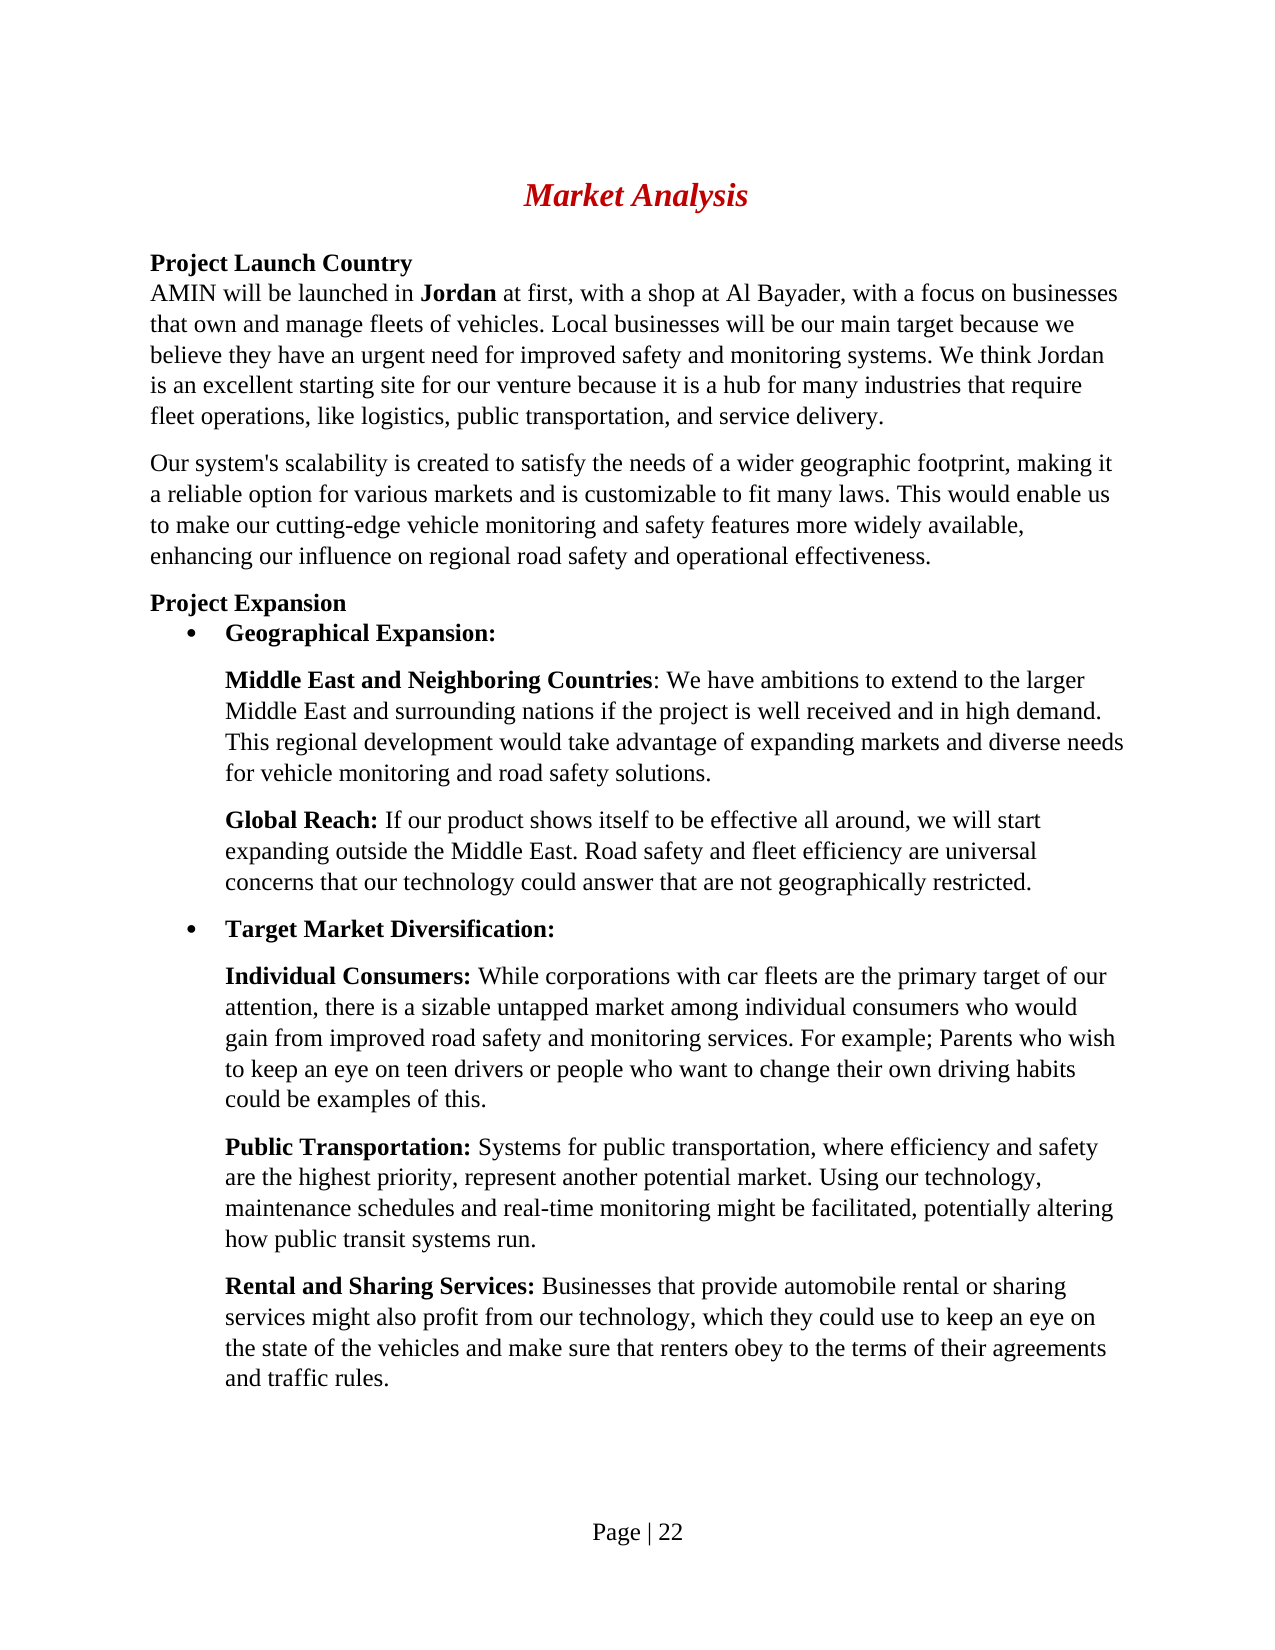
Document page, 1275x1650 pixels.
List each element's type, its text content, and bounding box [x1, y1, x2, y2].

text AMIN will be launched in Jordan at first, with a shop at Al Bayader, with a focus on businesses that own and manage fleets of vehicles. Local businesses will be our main target because we believe they have an urgent need for improved safety and monitoring systems. We think Jordan is an excellent starting site for our venture because it is a hub for many industries that require fleet operations, like logistics, public transportation, and service delivery. [150, 278, 1125, 430]
text Middle East and Neighboring Countries: We have ambitions to extend to the larger Middle East and surrounding nations if the project is well received and in high demand. This regional development would take advantage of expanding markets and diverse needs for vehicle monitoring and road safety solutions. [225, 666, 1125, 787]
subtitle Project Expansion [150, 588, 1125, 617]
list Geographical Expansion: [187, 618, 1125, 647]
subtitle Market Analysis [150, 175, 1125, 213]
text Individual Consumers: While corporations with car fleets are the primary target of our attention, there is a sizable untapped market among individual consumers who would gain from improved road safety and monitoring services. For example; Parents who wish to keep an eye on teen drivers or people who want to change their own driving habits could be examples of this. [225, 961, 1125, 1113]
list Target Market Diversification: [187, 914, 1125, 943]
text Our system's scalability is created to satisfy the needs of a wider geographic footprint, making it a reliable option for various markets and is customizable to fit many laws. This would enable us to make our cutting-edge vehicle monitoring and safety features more widely available, enhancing our influence on regional road safety and operational effectiveness. [150, 448, 1125, 569]
subtitle Project Launch Country [150, 248, 1125, 277]
text Rental and Sharing Services: Businesses that provide automobile rental or sharing services might also profit from our technology, which they could use to keep an eye on the state of the vehicles and make sure that renters obey to the terms of their agreements and traffic rules. [225, 1271, 1125, 1392]
text Global Reach: If our product shows itself to be effective all around, we will start expanding outside the Middle East. Road safety and fleet efficiency are universal concerns that our technology could answer that are not geographically restricted. [225, 805, 1125, 895]
text Public Transportation: Systems for public transportation, where efficiency and safety are the highest priority, represent another potential market. Using our technology, maintenance schedules and real-time monitoring might be facilitated, potentially altering how public transit systems run. [225, 1132, 1125, 1253]
